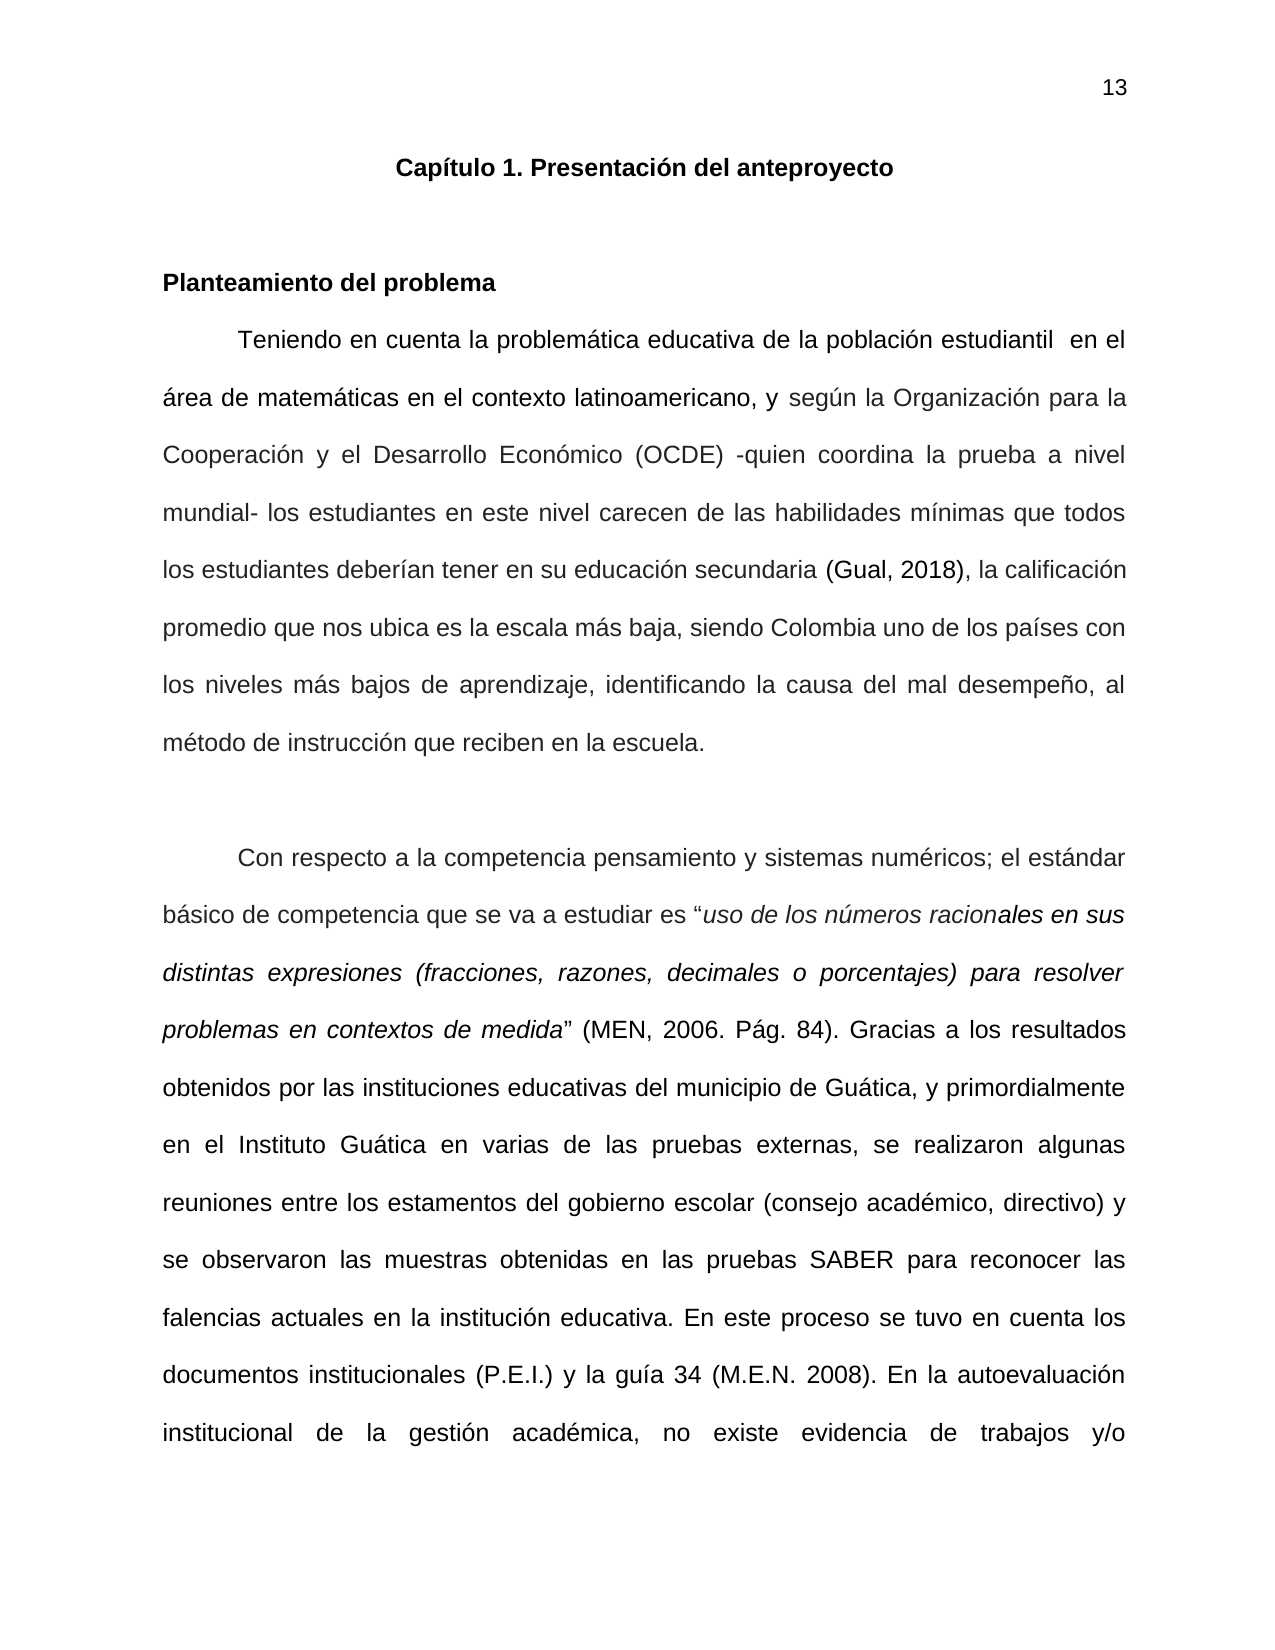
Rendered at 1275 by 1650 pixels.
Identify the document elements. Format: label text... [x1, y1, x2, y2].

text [162, 843, 1127, 1447]
subtitle Capítulo 1. Presentación del anteproyecto [162, 153, 1127, 182]
subtitle Planteamiento del problema [162, 268, 1127, 297]
text Teniendo en cuenta la problemática educativa de la población estudiantil en el área de matemáticas en el contexto latinoamericano, y según la Organización para la Cooperación y el Desarrollo Económico (OCDE) -quien coordina la prueba a nivel mundial- los estudiantes en este nivel carecen de las habilidades mínimas que todos los estudiantes deberían tener en su educación secundaria , la calificación promedio que nos ubica es la escala más baja, siendo Colombia uno de los países con los niveles más bajos de aprendizaje, identificando la causa del mal desempeño, al método de instrucción que reciben en la escuela. [162, 325, 1127, 757]
